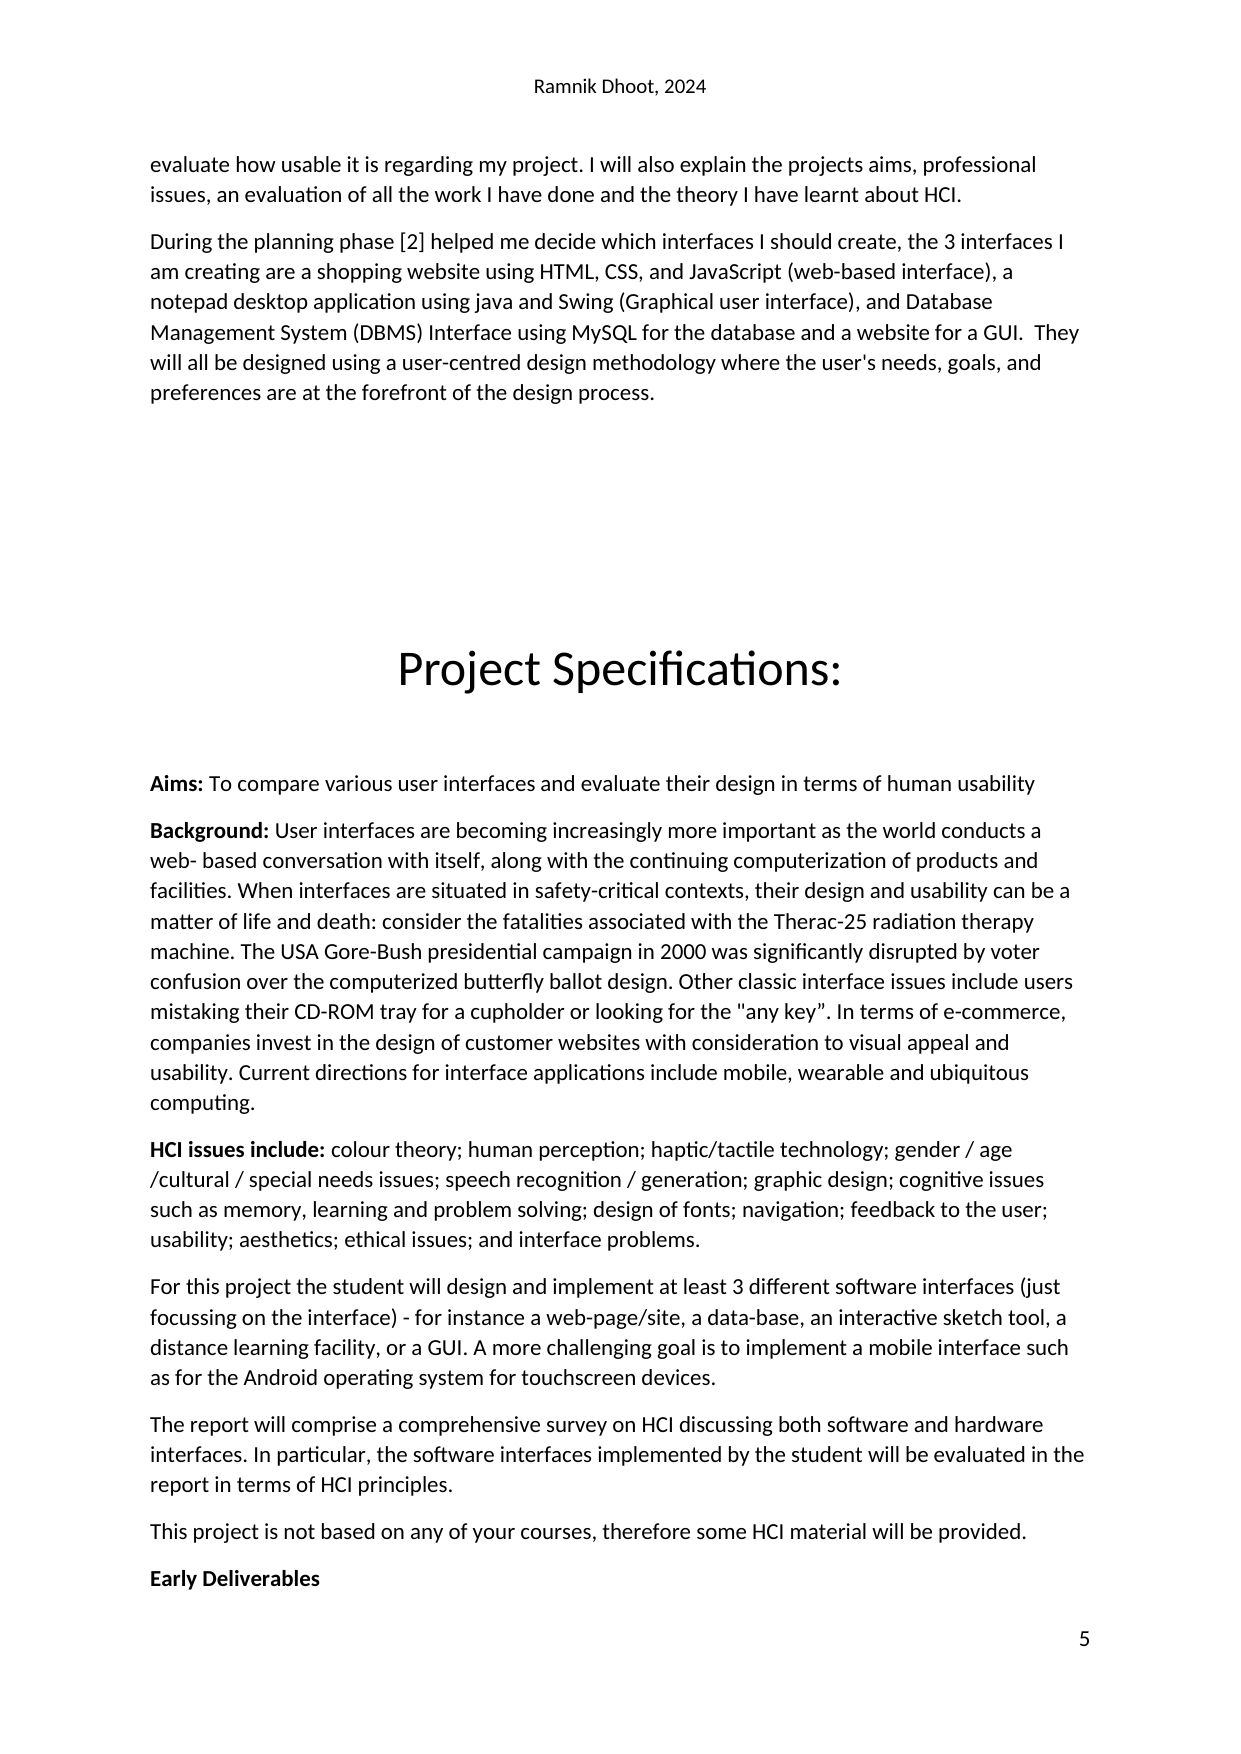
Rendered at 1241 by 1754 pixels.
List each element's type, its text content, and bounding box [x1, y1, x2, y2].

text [150, 150, 1090, 208]
text Background: User interfaces are becoming increasingly more important as the world conducts a web- based conversation with itself, along with the continuing computerization of products and facilities. When interfaces are situated in safety-critical contexts, their design and usability can be a matter of life and death: consider the fatalities associated with the Therac-25 radiation therapy machine. The USA Gore-Bush presidential campaign in 2000 was significantly disrupted by voter confusion over the computerized butterfly ballot design. Other classic interface issues include users mistaking their CD-ROM tray for a cupholder or looking for the "any key”. In terms of e-commerce, companies invest in the design of customer websites with consideration to visual appeal and usability. Current directions for interface applications include mobile, wearable and ubiquitous computing. [150, 816, 1090, 1116]
text The report will comprise a comprehensive survey on HCI discussing both software and hardware interfaces. In particular, the software interfaces implemented by the student will be evaluated in the report in terms of HCI principles. [150, 1410, 1090, 1498]
text Early Deliverables [150, 1564, 1090, 1592]
text For this project the student will design and implement at least 3 different software interfaces (just focussing on the interface) - for instance a web-page/site, a data-base, an interactive sketch tool, a distance learning facility, or a GUI. A more challenging goal is to implement a mobile interface such as for the Android operating system for touchscreen devices. [150, 1272, 1090, 1391]
text HCI issues include: colour theory; human perception; haptic/tactile technology; gender / age /cultural / special needs issues; speech recognition / generation; graphic design; cognitive issues such as memory, learning and problem solving; design of fonts; navigation; feedback to the user; usability; aesthetics; ethical issues; and interface problems. [150, 1135, 1090, 1254]
text This project is not based on any of your courses, therefore some HCI material will be provided. [150, 1517, 1090, 1545]
text During the planning phase [2] helped me decide which interfaces I should create, the 3 interfaces I am creating are a shopping website using HTML, CSS, and JavaScript (web-based interface), a notepad desktop application using java and Swing (Graphical user interface), and Database Management System (DBMS) Interface using MySQL for the database and a website for a GUI. They will all be designed using a user-centred design methodology where the user's needs, goals, and preferences are at the forefront of the design process. [150, 227, 1090, 406]
text Aims: To compare various user interfaces and evaluate their design in terms of human usability [150, 769, 1090, 797]
title Project Specifications: [150, 636, 1090, 697]
